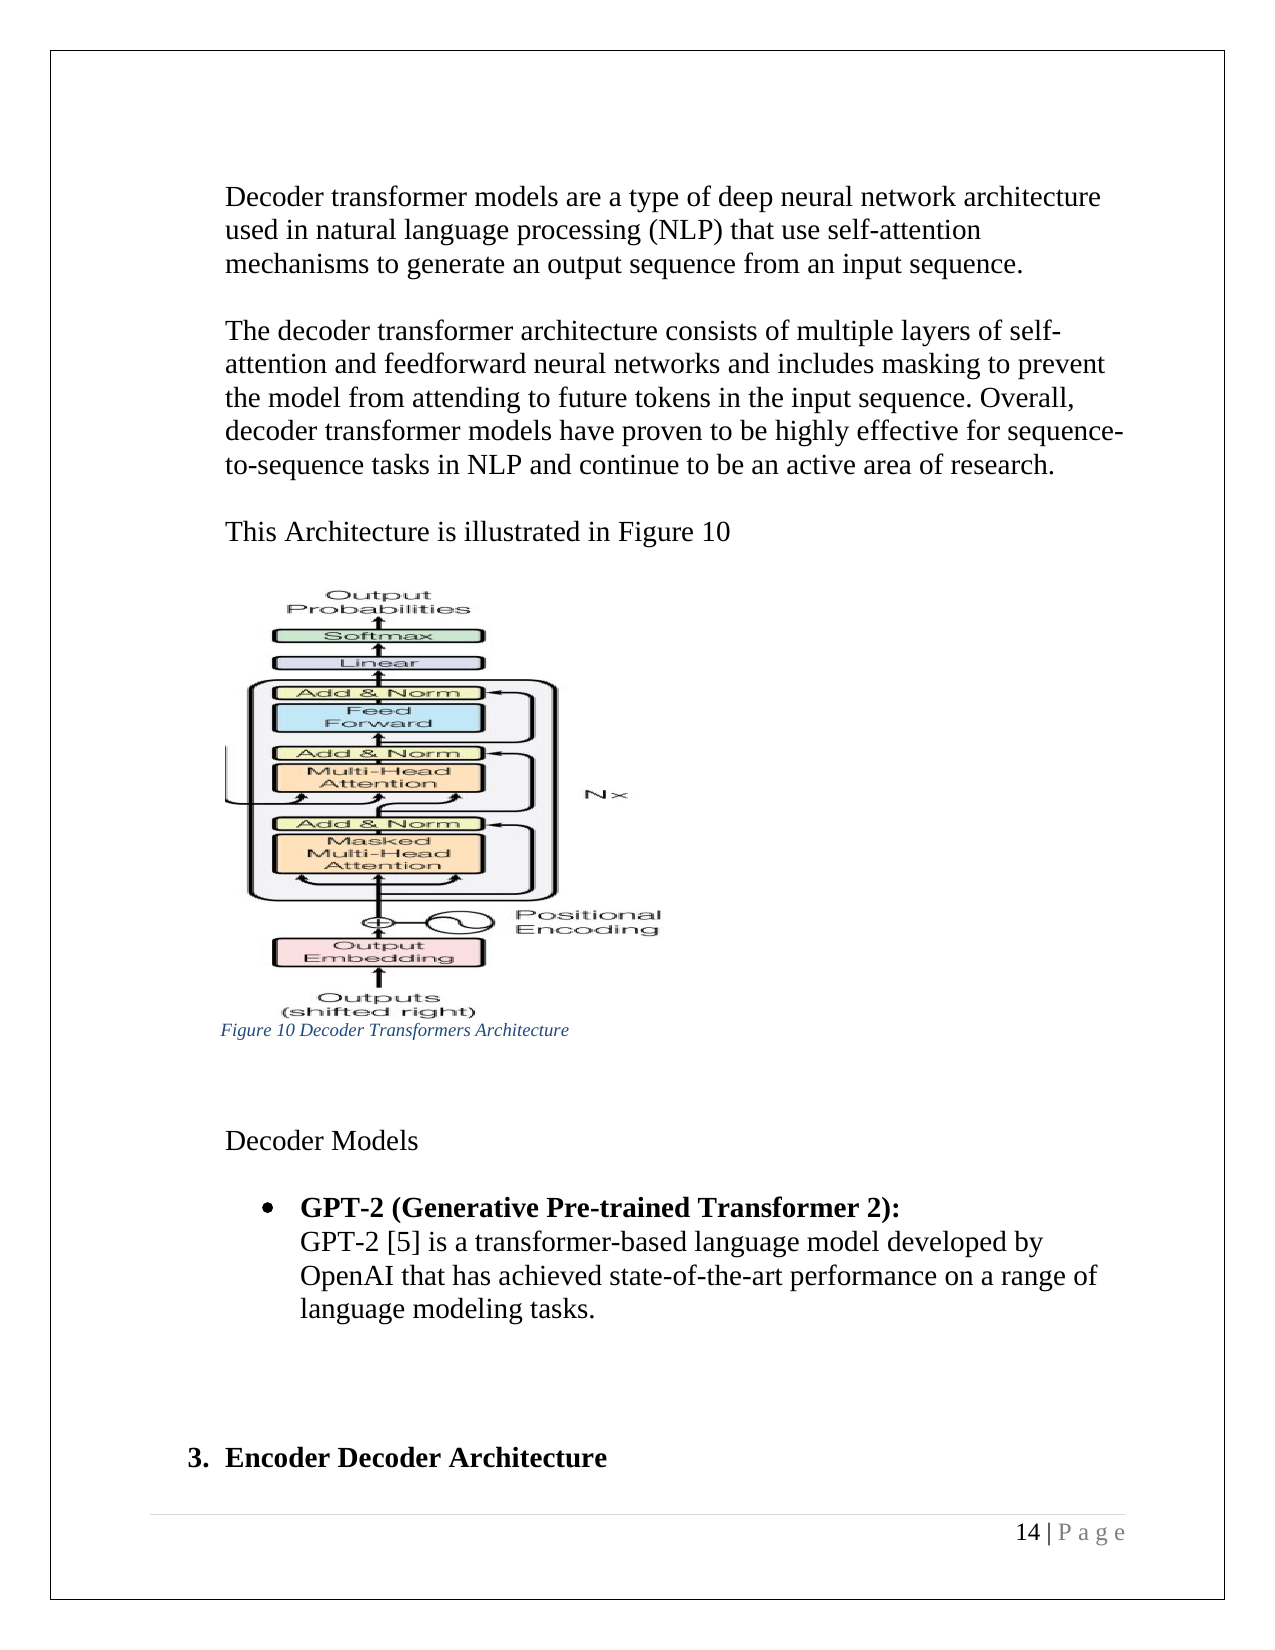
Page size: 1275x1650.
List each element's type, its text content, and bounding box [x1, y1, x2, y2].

list Encoder Decoder Architecture [187, 1440, 1125, 1473]
list GPT-2 (Generative Pre-trained Transformer 2): [262, 1191, 1125, 1224]
text GPT-2 ‎[5] is a transformer-based language model developed by OpenAI that has achieved state-of-the-art performance on a range of language modeling tasks. [300, 1224, 1125, 1325]
text This Architecture is illustrated in Figure 10 [225, 514, 1125, 548]
text The decoder transformer architecture consists of multiple layers of self-attention and feedforward neural networks and includes masking to prevent the model from attending to future tokens in the input sequence. Overall, decoder transformer models have proven to be highly effective for sequence-to-sequence tasks in NLP and continue to be an active area of research. [225, 313, 1125, 481]
text Decoder transformer models are a type of deep neural network architecture used in natural language processing (NLP) that use self-attention mechanisms to generate an output sequence from an input sequence. [225, 179, 1125, 279]
text Decoder Models [225, 1123, 1125, 1157]
picture [225, 581, 677, 1019]
